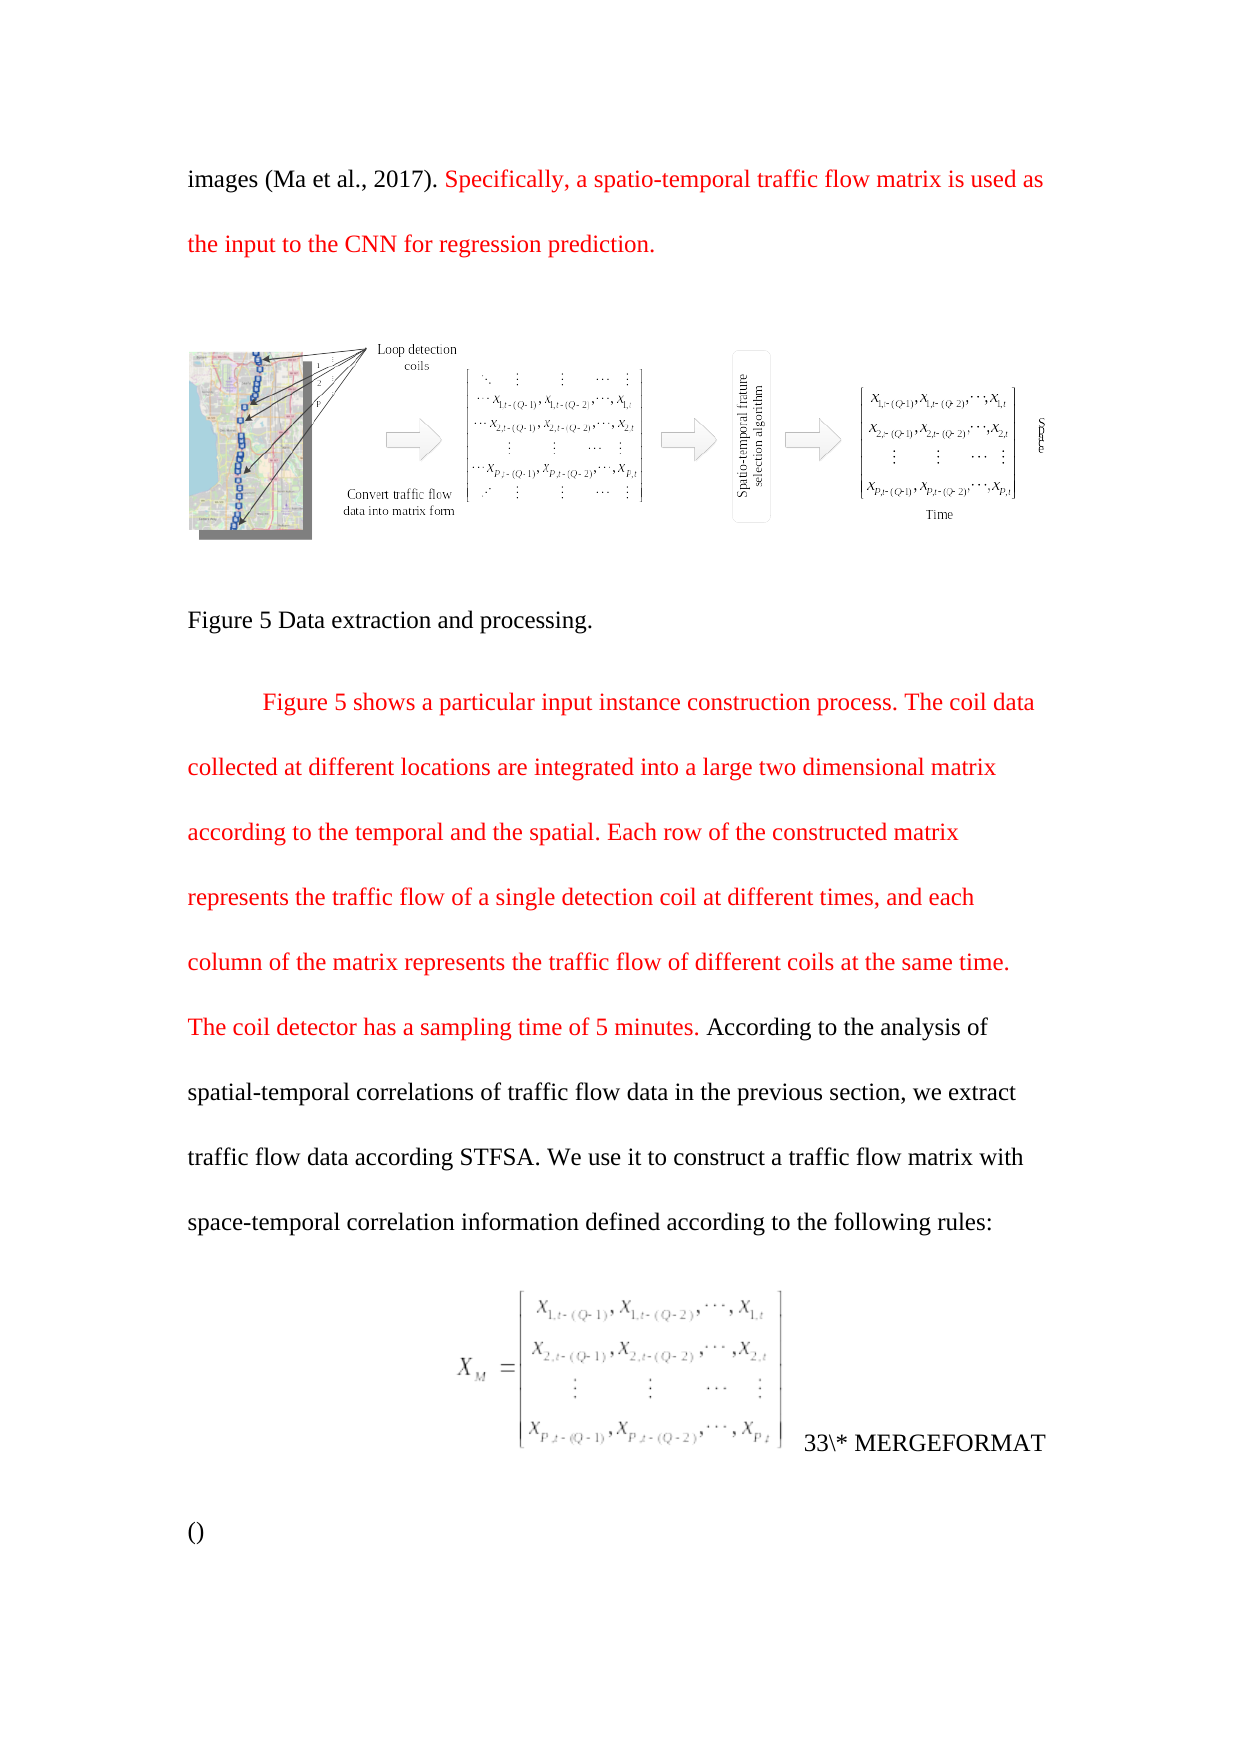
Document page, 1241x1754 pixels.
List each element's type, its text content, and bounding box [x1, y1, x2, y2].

text Figure 5 Data extraction and processing. [187, 603, 1053, 635]
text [187, 162, 1053, 259]
text Figure 5 shows a particular input instance construction process. The coil data collected at different locations are integrated into a large two dimensional matrix according to the temporal and the spatial. Each row of the constructed matrix represents the traffic flow of a single detection coil at different times, and each column of the matrix represents the traffic flow of different coils at the same time. The coil detector has a sampling time of 5 minutes. According to the analysis of spatial-temporal correlations of traffic flow data in the previous section, we extract traffic flow data according STFSA. We use it to construct a traffic flow matrix with space-temporal correlation information defined according to the following rules: [187, 685, 1053, 1237]
